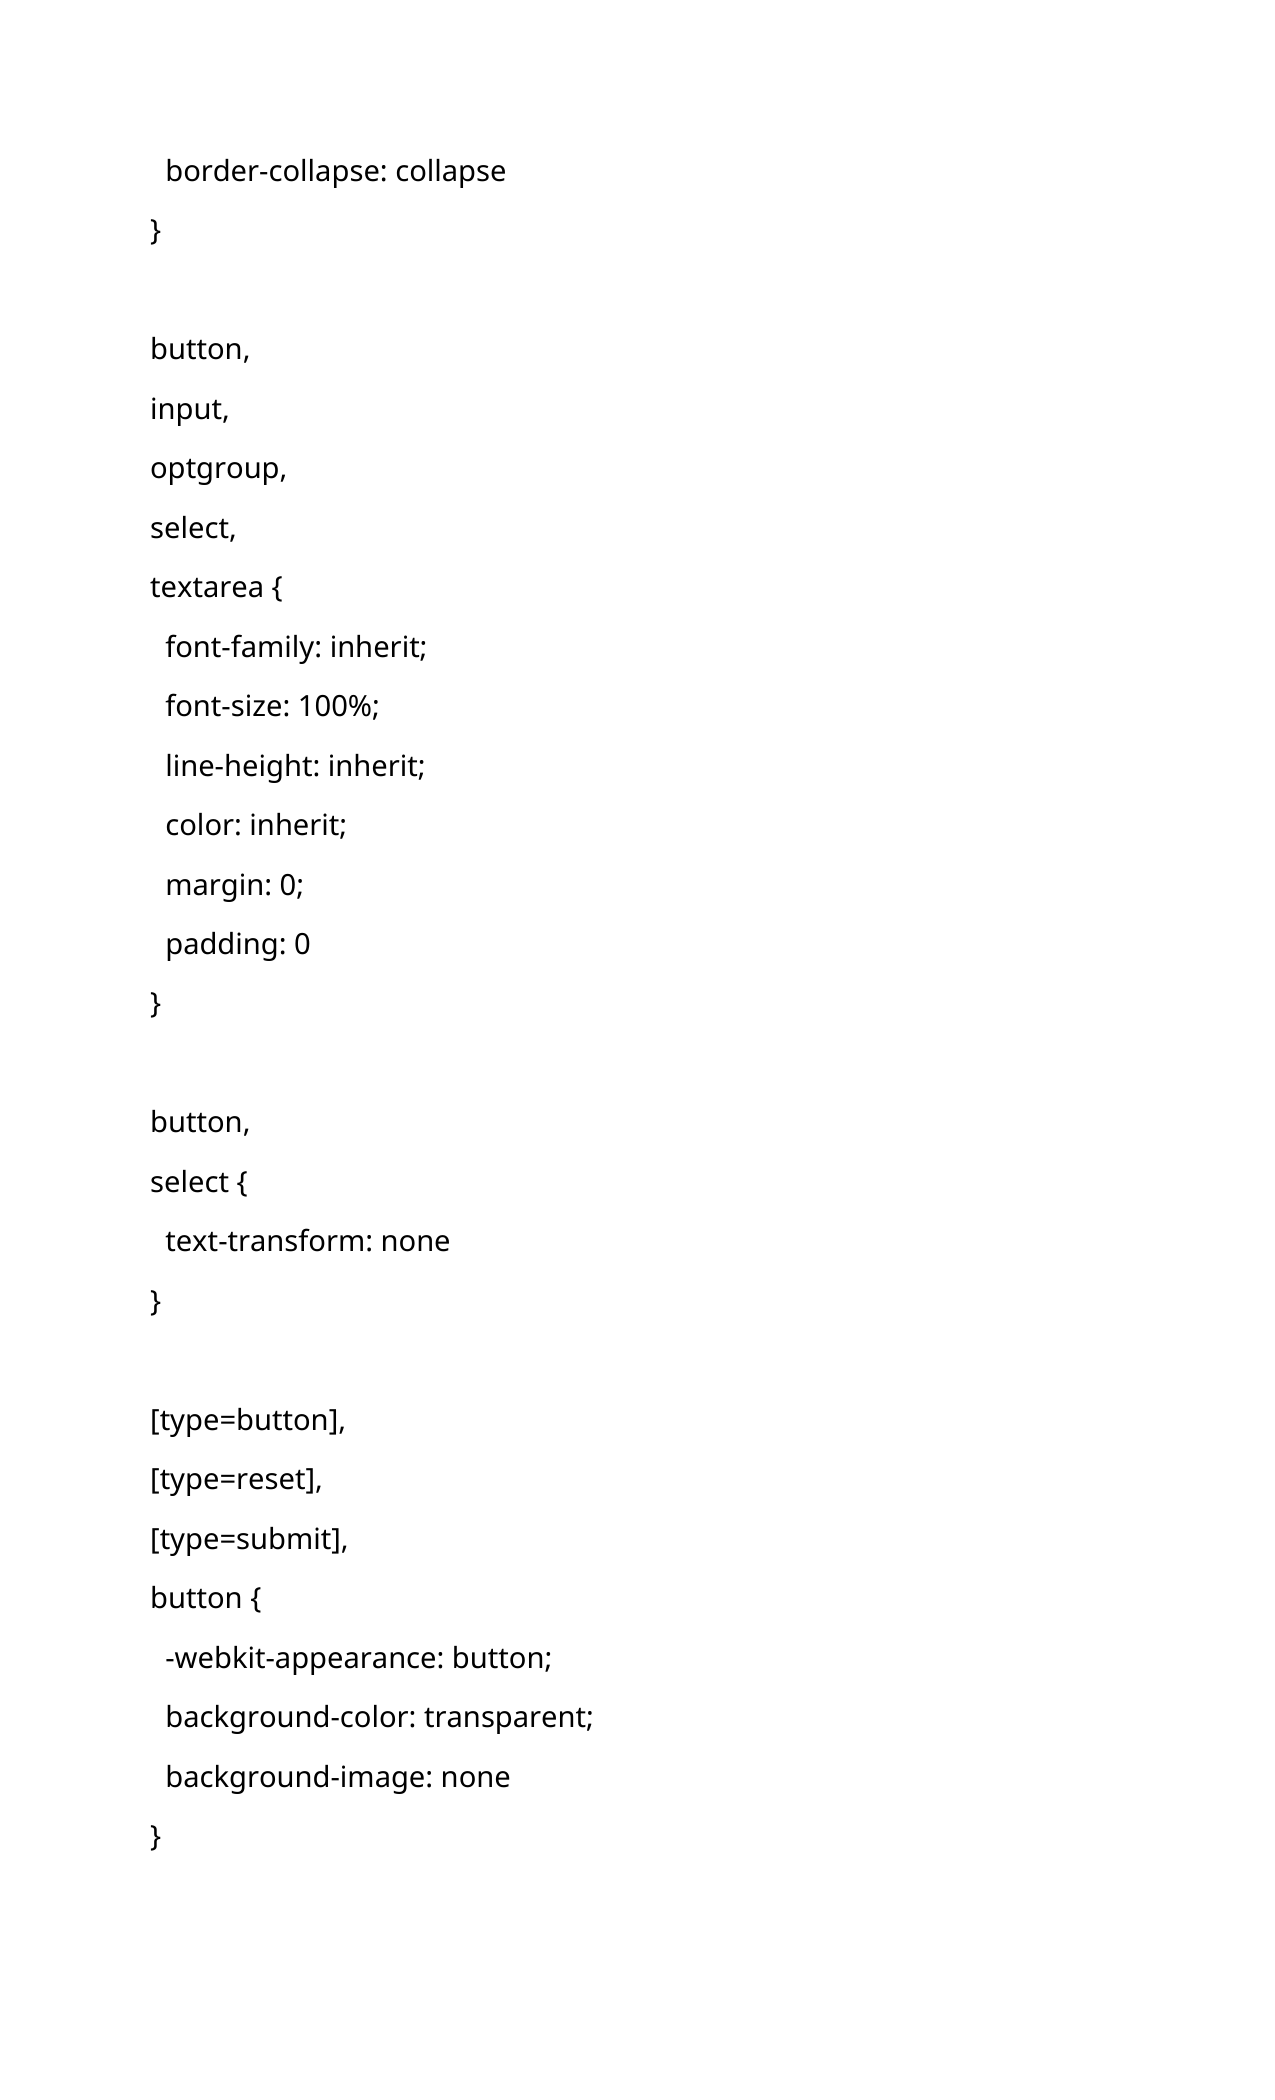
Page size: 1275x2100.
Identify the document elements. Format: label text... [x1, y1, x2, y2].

text optgroup, [150, 447, 1125, 487]
text background-image: none [150, 1756, 1125, 1796]
text margin: 0; [150, 864, 1125, 903]
text color: inherit; [150, 804, 1125, 844]
text select { [150, 1161, 1125, 1201]
text button, [150, 1102, 1125, 1141]
text [type=submit], [150, 1518, 1125, 1558]
text input, [150, 388, 1125, 428]
text [type=reset], [150, 1458, 1125, 1498]
text [type=button], [150, 1399, 1125, 1439]
text background-color: transparent; [150, 1696, 1125, 1736]
text button, [150, 328, 1125, 368]
text } [150, 1815, 1125, 1855]
text select, [150, 507, 1125, 547]
text textarea { [150, 566, 1125, 606]
text } [150, 1280, 1125, 1320]
text font-family: inherit; [150, 626, 1125, 666]
text border-collapse: collapse [150, 150, 1125, 190]
text text-transform: none [150, 1221, 1125, 1260]
text line-height: inherit; [150, 745, 1125, 784]
text } [150, 983, 1125, 1022]
text -webkit-appearance: button; [150, 1637, 1125, 1677]
text button { [150, 1577, 1125, 1617]
text padding: 0 [150, 923, 1125, 963]
text font-size: 100%; [150, 685, 1125, 725]
text } [150, 209, 1125, 249]
